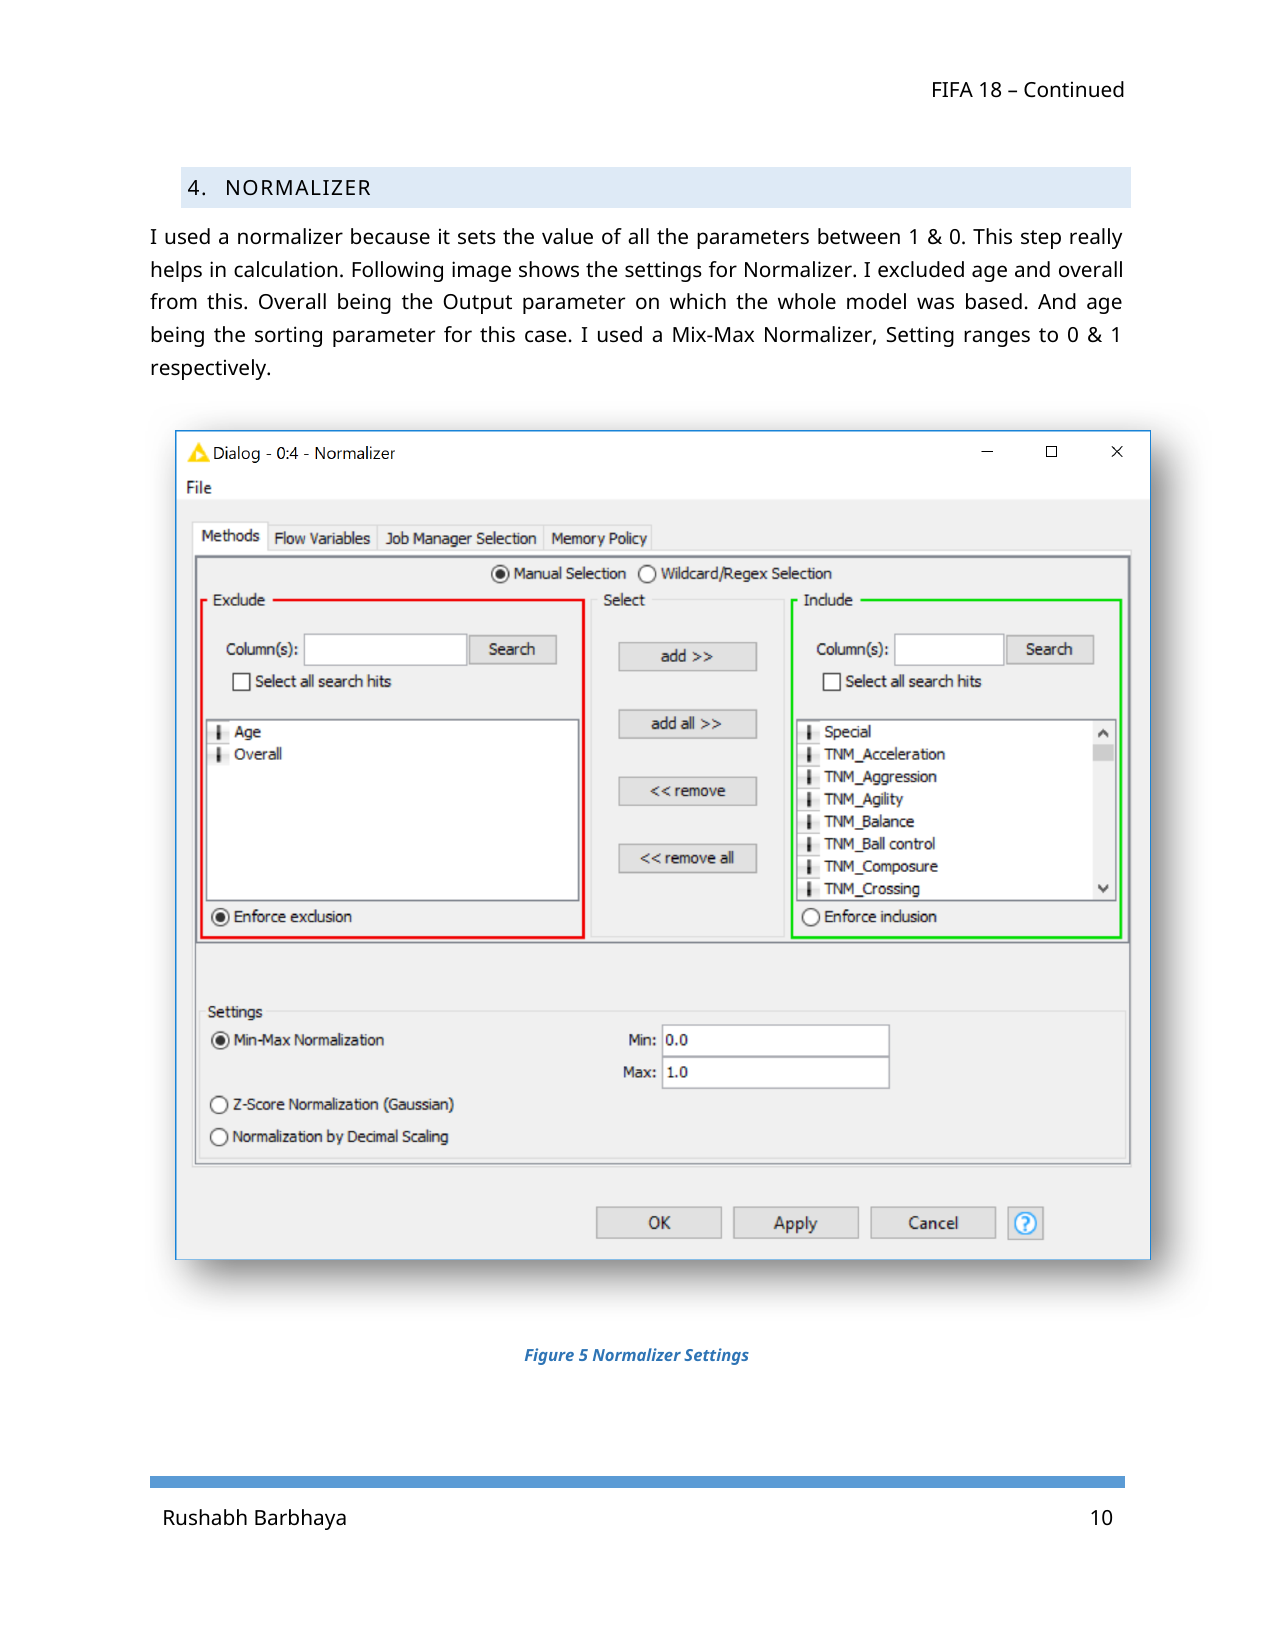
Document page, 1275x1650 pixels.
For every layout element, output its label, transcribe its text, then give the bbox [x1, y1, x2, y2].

text Figure 5 Normalizer Settings [150, 1344, 1125, 1366]
subtitle Normalizer [188, 173, 1125, 201]
text I used a normalizer because it sets the value of all the parameters between 1 & 0. This step really helps in calculation. Following image shows the settings for Normalizer. I excluded age and overall from this. Overall being the Output parameter on which the whole model was based. And age being the sorting parameter for this case. I used a Mix-Max Normalizer, Setting ranges to 0 & 1 respectively. [150, 222, 1125, 381]
picture [175, 430, 1151, 1260]
